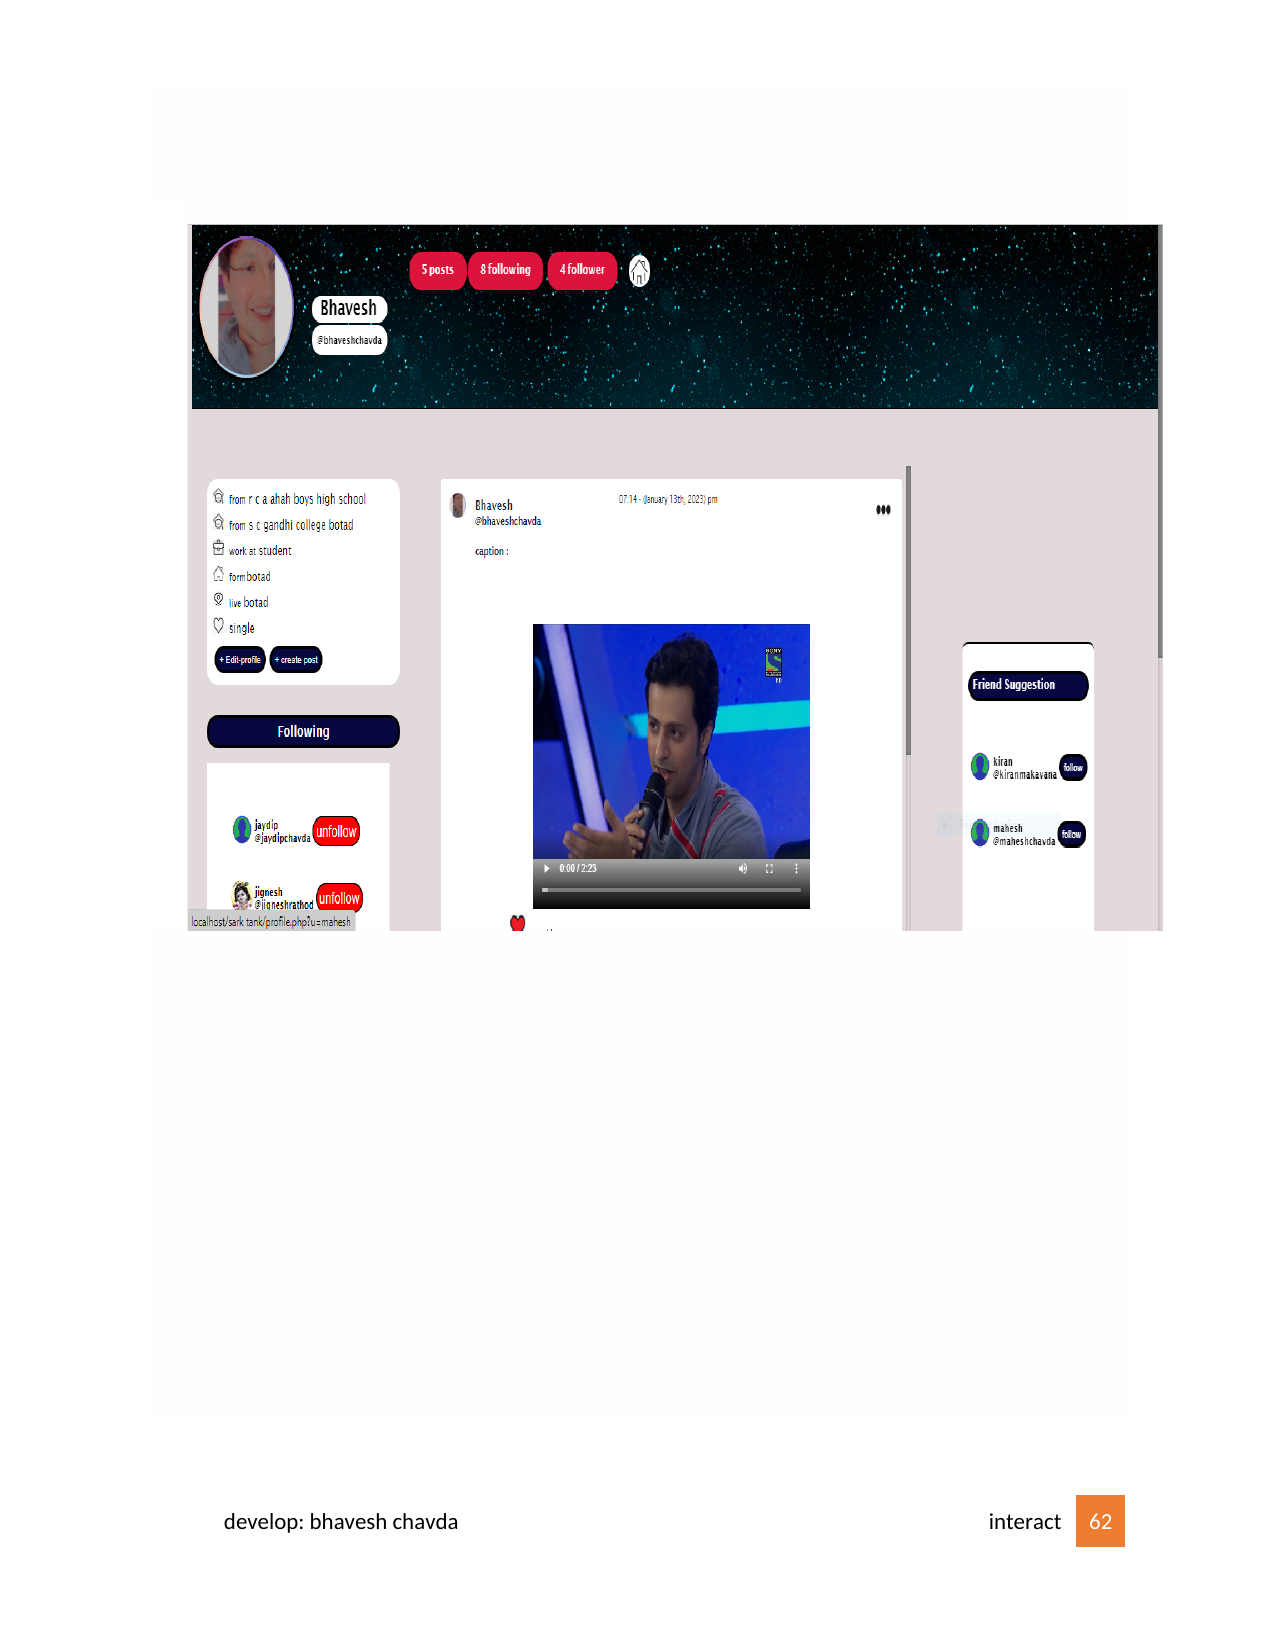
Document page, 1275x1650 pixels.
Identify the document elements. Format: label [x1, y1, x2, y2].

picture [187, 224, 1163, 931]
